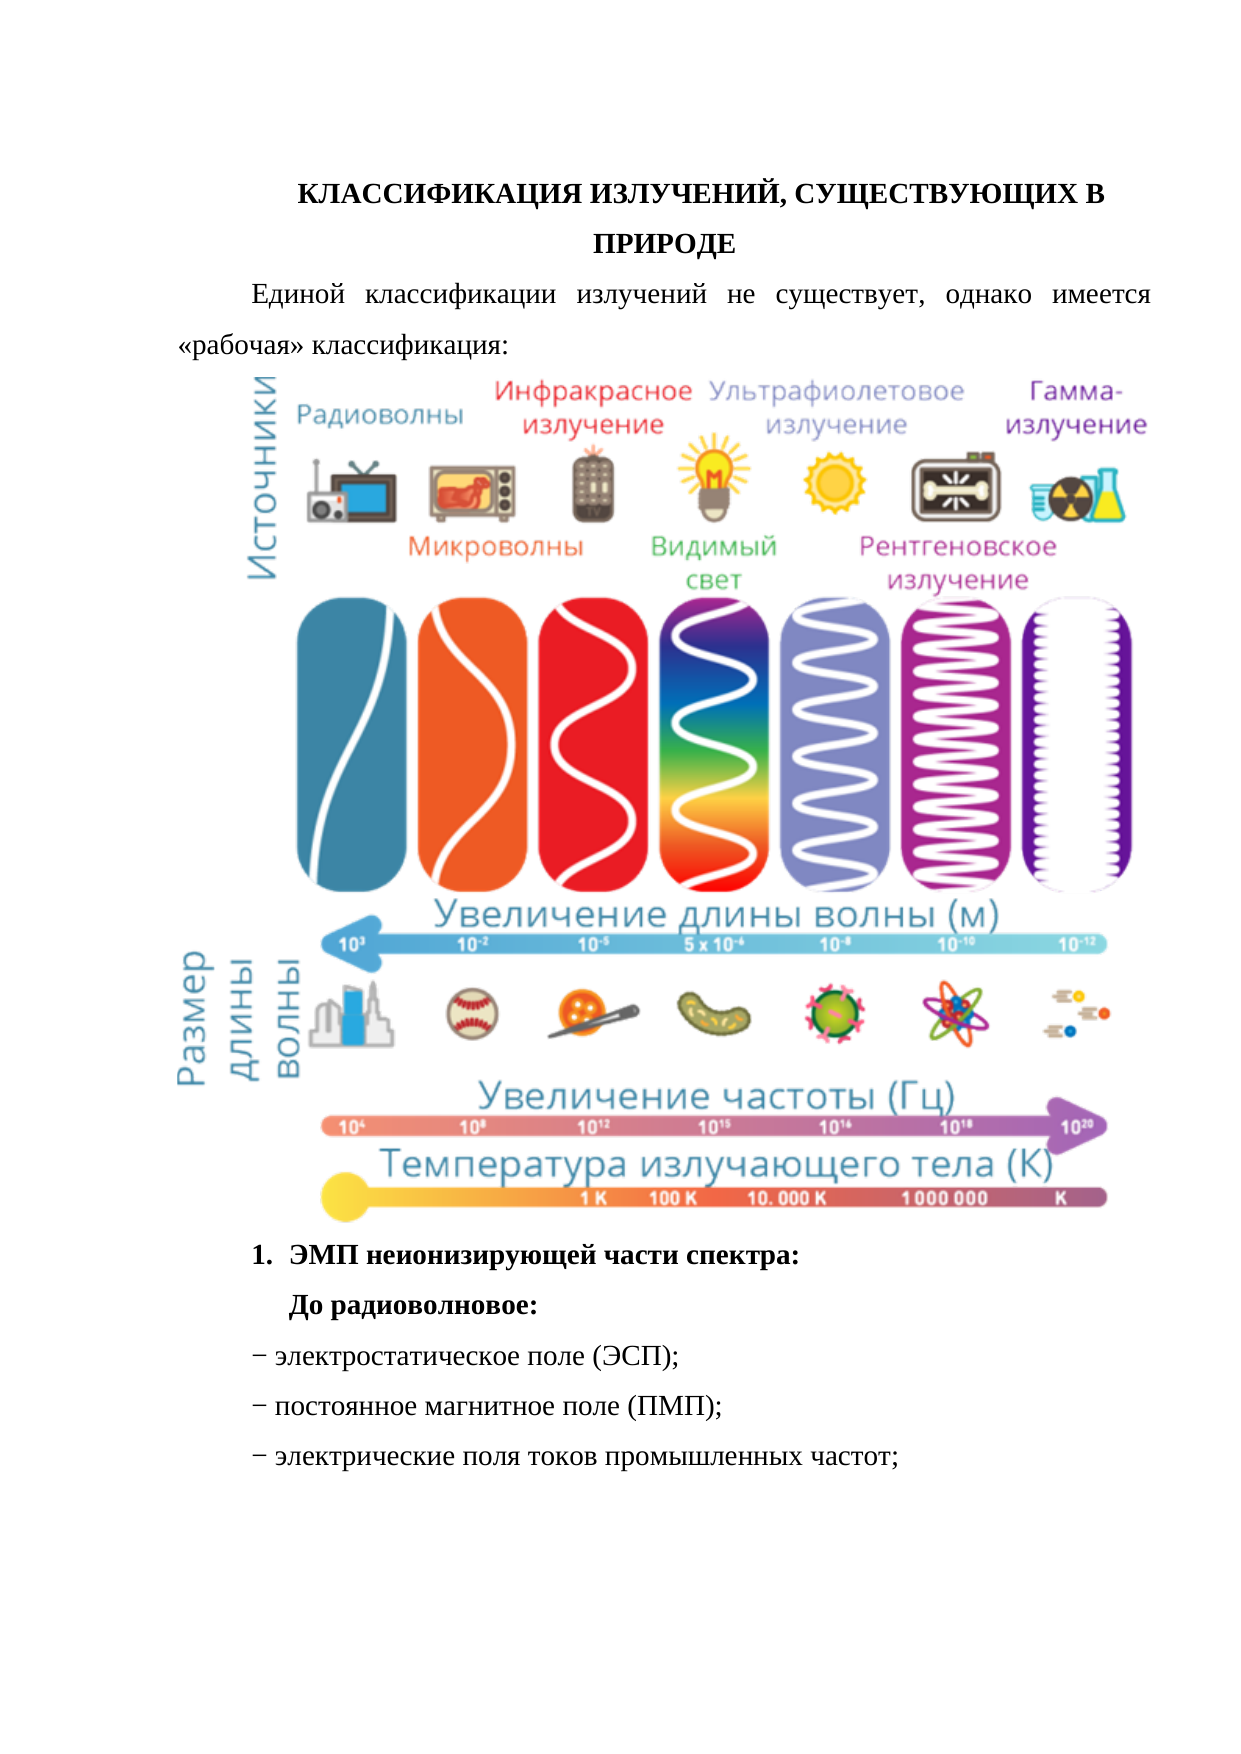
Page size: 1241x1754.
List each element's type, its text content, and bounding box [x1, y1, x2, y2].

text Единой классификации излучений не существует, однако имеется «рабочая» классификация: [177, 276, 1152, 360]
text − электрические поля токов промышленных частот; [177, 1438, 1152, 1472]
picture [177, 377, 1149, 1224]
text − постоянное магнитное поле (ПМП); [177, 1388, 1152, 1421]
text До радиоволновое: [288, 1287, 1152, 1321]
text КЛАССИФИКАЦИЯ ИЗЛУЧЕНИЙ, СУЩЕСТВУЮЩИХ В ПРИРОДЕ [177, 176, 1152, 260]
list ЭМП неионизирующей части спектра: [251, 1237, 1152, 1271]
text − электростатическое поле (ЭСП); [177, 1338, 1152, 1371]
